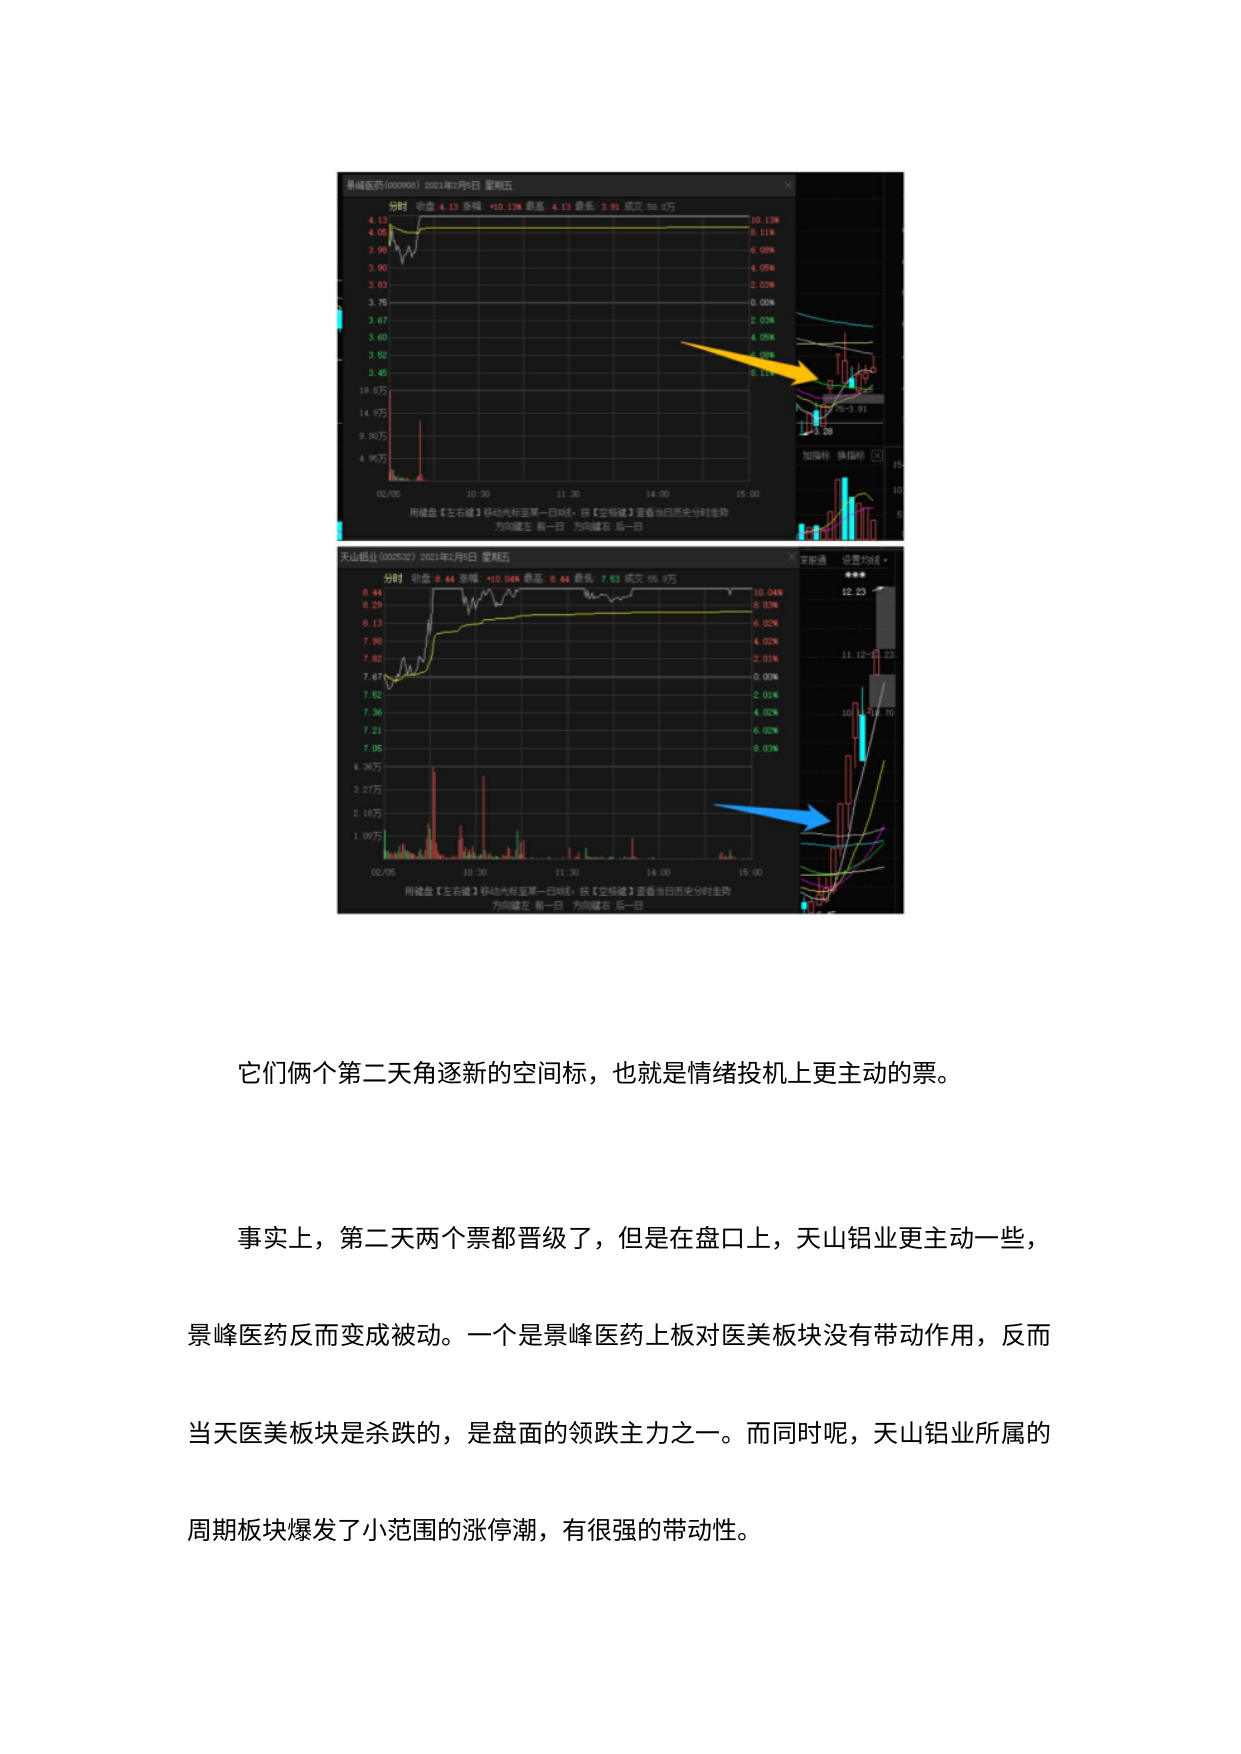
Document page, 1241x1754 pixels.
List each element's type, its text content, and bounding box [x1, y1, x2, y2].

picture [330, 162, 911, 920]
text 它们俩个第二天角逐新的空间标，也就是情绪投机上更主动的票。 [187, 1039, 1053, 1104]
text 事实上，第二天两个票都晋级了，但是在盘口上，天山铝业更主动一些，景峰医药反而变成被动。一个是景峰医药上板对医美板块没有带动作用，反而当天医美板块是杀跌的，是盘面的领跌主力之一。而同时呢，天山铝业所属的周期板块爆发了小范围的涨停潮，有很强的带动性。 [187, 1204, 1053, 1561]
